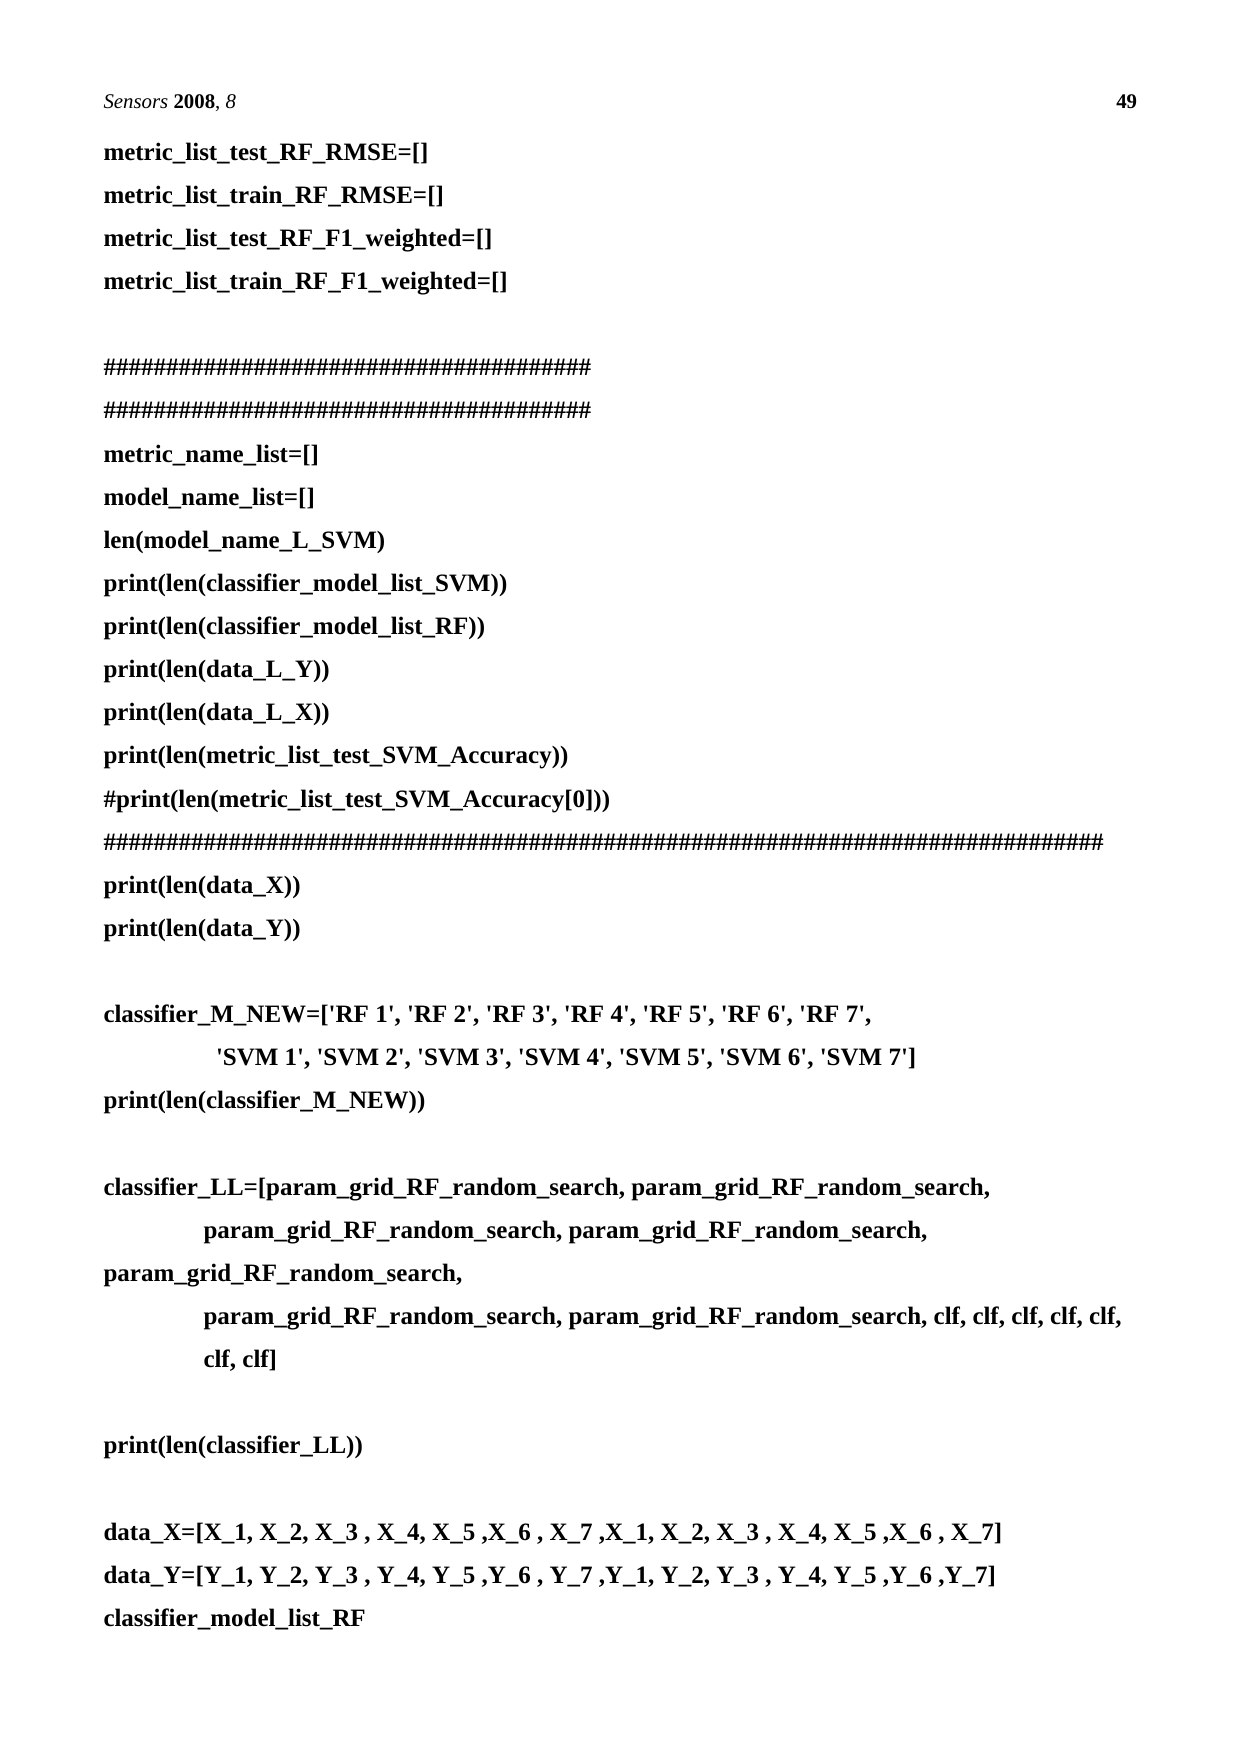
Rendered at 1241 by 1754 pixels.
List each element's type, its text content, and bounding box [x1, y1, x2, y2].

text print(len(data_L_X)) [103, 697, 1137, 726]
text param_grid_RF_random_search, param_grid_RF_random_search, clf, clf, clf, clf, clf, [103, 1301, 1137, 1330]
text classifier_model_list_RF [103, 1603, 1137, 1632]
text print(len(data_Y)) [103, 913, 1137, 942]
text print(len(classifier_M_NEW)) [103, 1086, 1137, 1114]
text data_Y=[Y_1, Y_2, Y_3 , Y_4, Y_5 ,Y_6 , Y_7 ,Y_1, Y_2, Y_3 , Y_4, Y_5 ,Y_6 ,Y_7] [103, 1560, 1137, 1589]
text print(len(metric_list_test_SVM_Accuracy)) [103, 741, 1137, 769]
text classifier_M_NEW=['RF 1', 'RF 2', 'RF 3', 'RF 4', 'RF 5', 'RF 6', 'RF 7', [103, 999, 1137, 1028]
text clf, clf] [103, 1344, 1137, 1373]
text ####################################### [103, 352, 1137, 381]
text #print(len(metric_list_test_SVM_Accuracy[0])) [103, 784, 1137, 812]
text metric_list_train_RF_RMSE=[] [103, 180, 1137, 209]
text 'SVM 1', 'SVM 2', 'SVM 3', 'SVM 4', 'SVM 5', 'SVM 6', 'SVM 7'] [103, 1042, 1137, 1071]
text data_X=[X_1, X_2, X_3 , X_4, X_5 ,X_6 , X_7 ,X_1, X_2, X_3 , X_4, X_5 ,X_6 , X_7] [103, 1517, 1137, 1546]
text print(len(classifier_LL)) [103, 1431, 1137, 1459]
text metric_list_train_RF_F1_weighted=[] [103, 266, 1137, 295]
text print(len(data_X)) [103, 870, 1137, 899]
text print(len(classifier_model_list_RF)) [103, 611, 1137, 640]
text metric_name_list=[] [103, 439, 1137, 467]
text metric_list_test_RF_F1_weighted=[] [103, 223, 1137, 252]
text classifier_LL=[param_grid_RF_random_search, param_grid_RF_random_search, [103, 1172, 1137, 1201]
text ####################################### [103, 396, 1137, 424]
text print(len(data_L_Y)) [103, 654, 1137, 683]
text ################################################################################ [103, 827, 1137, 856]
text metric_list_test_RF_RMSE=[] [103, 137, 1137, 166]
text print(len(classifier_model_list_SVM)) [103, 568, 1137, 597]
text model_name_list=[] [103, 482, 1137, 511]
text len(model_name_L_SVM) [103, 525, 1137, 554]
text param_grid_RF_random_search, param_grid_RF_random_search, param_grid_RF_random_search, [103, 1215, 1137, 1287]
